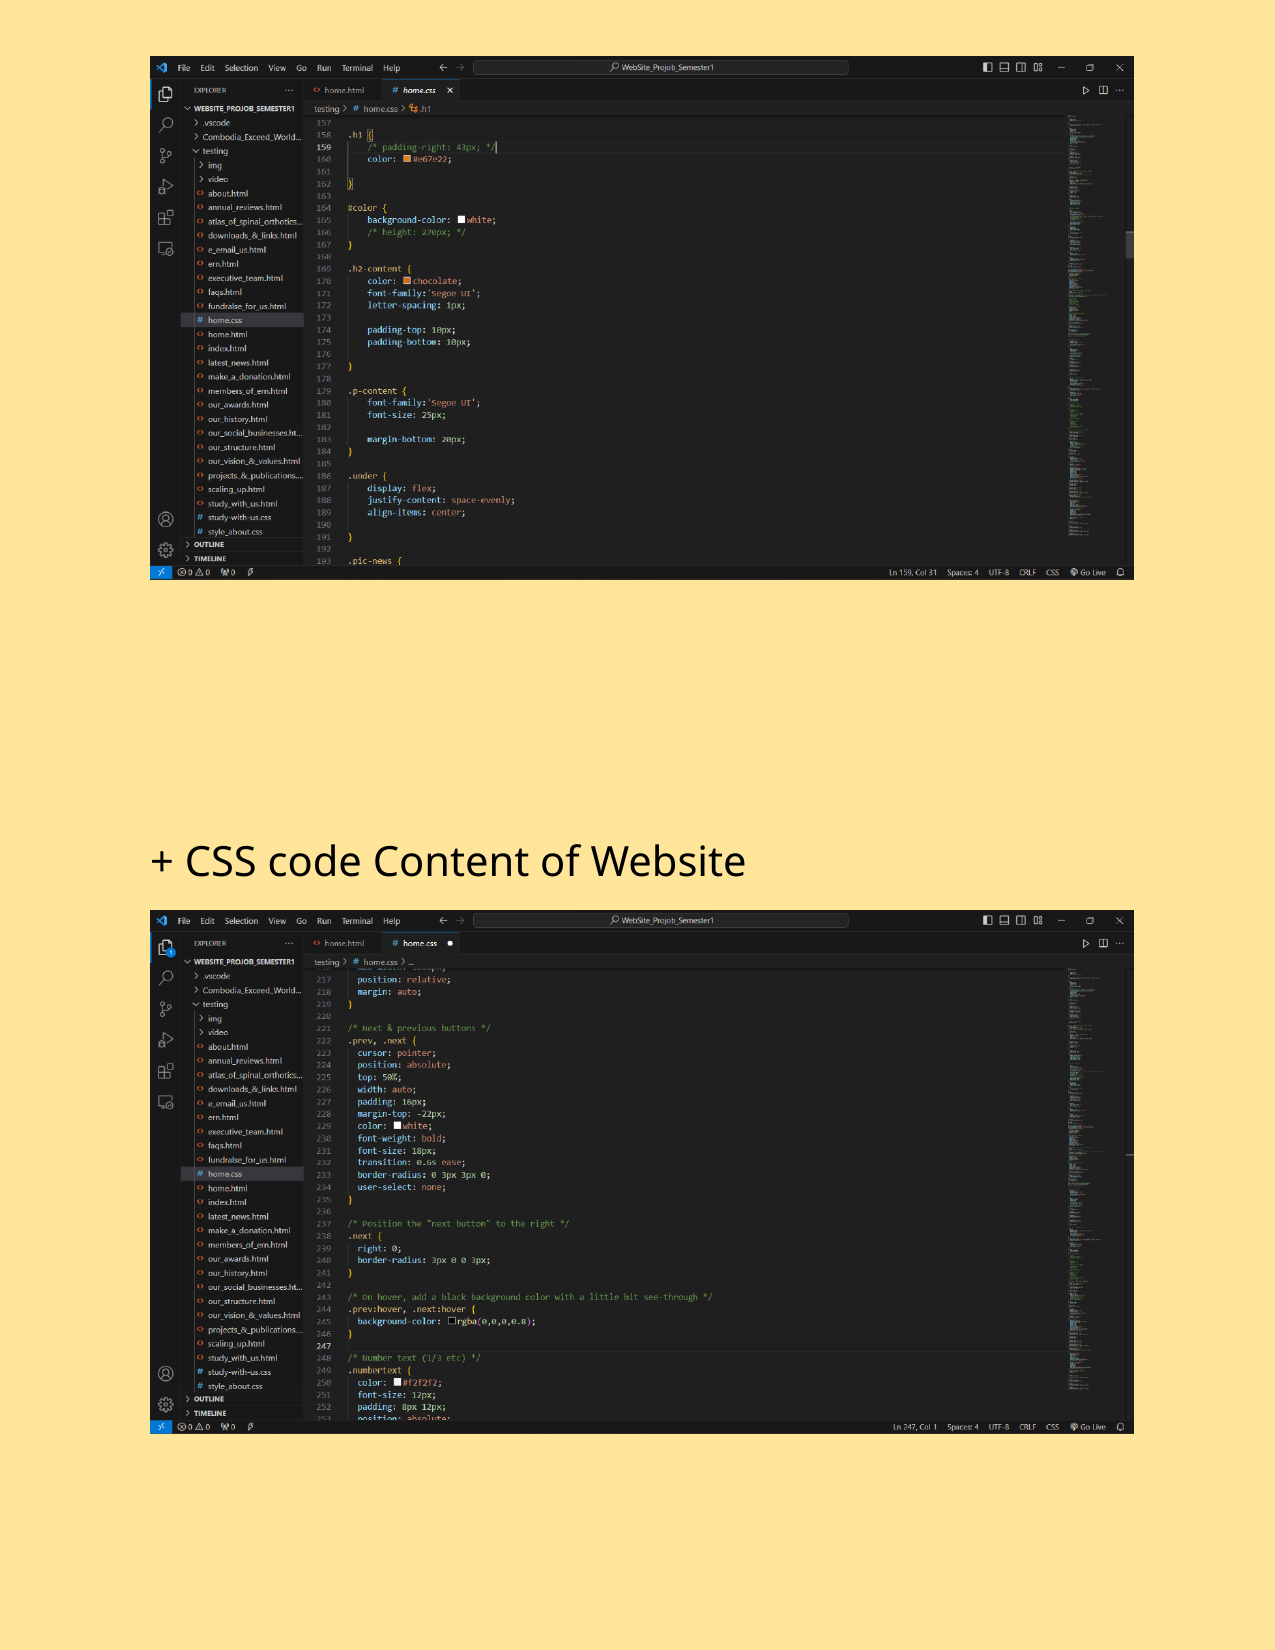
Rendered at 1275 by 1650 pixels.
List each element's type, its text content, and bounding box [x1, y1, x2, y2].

picture [150, 56, 1134, 580]
text + CSS code Content of Website [150, 832, 1134, 889]
picture [150, 910, 1134, 1434]
